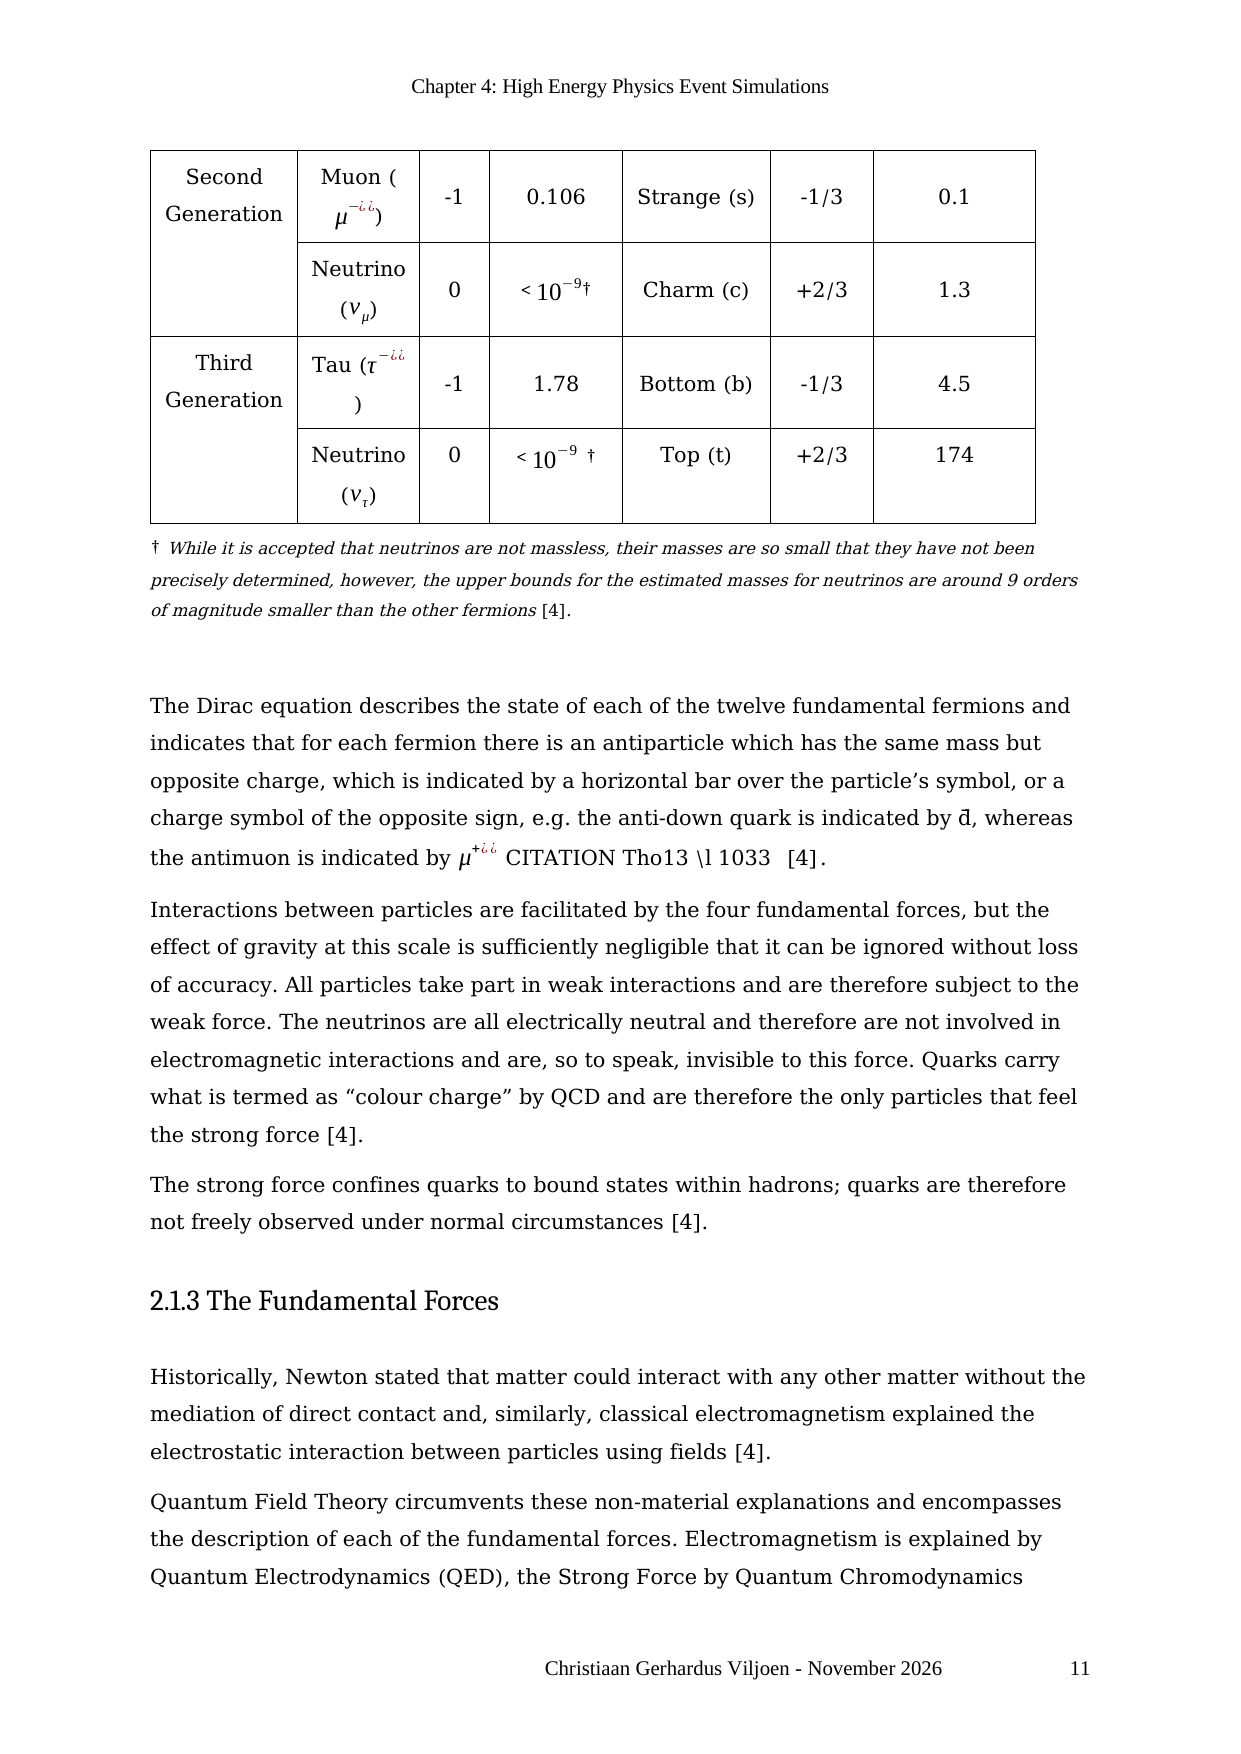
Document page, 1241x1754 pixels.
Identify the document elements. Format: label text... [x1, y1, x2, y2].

table_cell 0.1 [874, 151, 1035, 242]
table_cell Neutrino () [298, 429, 419, 522]
table_cell 0 [420, 243, 489, 336]
table_cell Charm (c) [623, 243, 770, 336]
table_cell Muon () [298, 151, 419, 242]
text Historically, Newton stated that matter could interact with any other matter without the mediation of direct contact and, similarly, classical electromagnetism explained the electrostatic interaction between particles using fields. [150, 1363, 1090, 1463]
table_cell -1/3 [771, 151, 873, 242]
table_cell Second Generation [151, 151, 297, 336]
table_cell Third Generation [151, 337, 297, 522]
table_cell +2/3 [771, 243, 873, 336]
table_cell 1.78 [490, 337, 622, 428]
text Interactions between particles are facilitated by the four fundamental forces, but the effect of gravity at this scale is sufficiently negligible that it can be ignored without loss of accuracy. All particles take part in weak interactions and are therefore subject to the weak force. The neutrinos are all electrically neutral and therefore are not involved in electromagnetic interactions and are, so to speak, invisible to this force. Quarks carry what is termed as “colour charge” by QCD and are therefore the only particles that feel the strong force. [150, 896, 1090, 1146]
table_cell Tau () [298, 337, 419, 428]
text The Dirac equation describes the state of each of the twelve fundamental fermions and indicates that for each fermion there is an antiparticle which has the same mass but opposite charge, which is indicated by a horizontal bar over the particle’s symbol, or a charge symbol of the opposite sign, e.g. the anti-down quark is indicated by d̅, whereas the antimuon is indicated by . [150, 692, 1090, 871]
table_cell Top (t) [623, 429, 770, 522]
table_cell Bottom (b) [623, 337, 770, 428]
table_cell Strange (s) [623, 151, 770, 242]
table_cell 0 [420, 429, 489, 522]
table_cell +2/3 [771, 429, 873, 522]
table_cell -1 [420, 151, 489, 242]
table_cell 0.106 [490, 151, 622, 242]
text † While it is accepted that neutrinos are not massless, their masses are so small that they have not been precisely determined, however, the upper bounds for the estimated masses for neutrinos are around 9 orders of magnitude smaller than the other fermions . [150, 536, 1090, 620]
table_cell < † [490, 429, 622, 522]
text The strong force confines quarks to bound states within hadrons; quarks are therefore not freely observed under normal circumstances. [150, 1171, 1090, 1234]
table_cell < † [490, 243, 622, 336]
table_cell -1 [420, 337, 489, 428]
table_cell 1.3 [874, 243, 1035, 336]
table_cell -1/3 [771, 337, 873, 428]
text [150, 1488, 1090, 1588]
subtitle The Fundamental Forces [150, 1284, 1090, 1317]
table_cell 174 [874, 429, 1035, 522]
table_cell Neutrino () [298, 243, 419, 336]
table_cell 4.5 [874, 337, 1035, 428]
